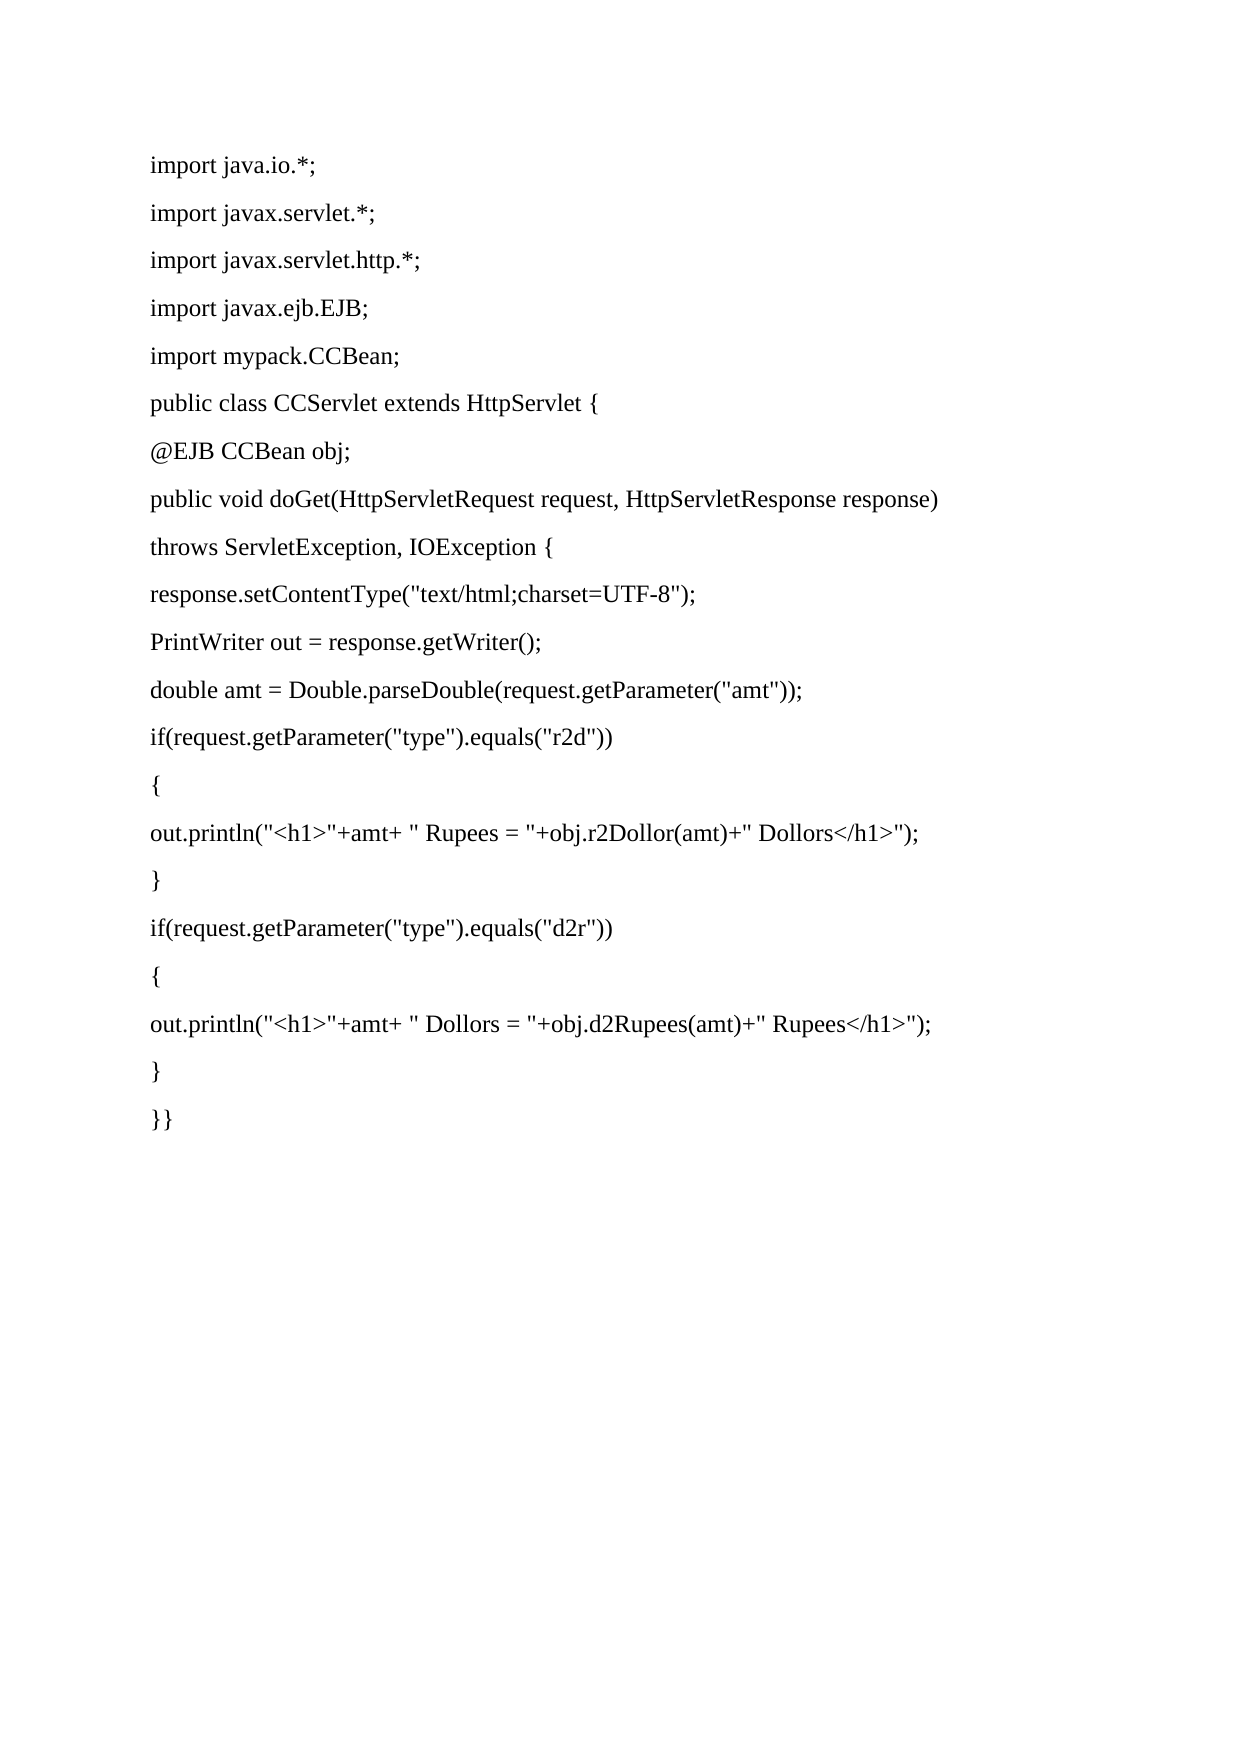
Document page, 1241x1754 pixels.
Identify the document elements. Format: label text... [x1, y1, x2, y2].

text double amt = Double.parseDouble(request.getParameter("amt")); [150, 675, 1090, 703]
text { [150, 770, 1090, 799]
text import mypack.CCBean; [150, 341, 1090, 369]
text if(request.getParameter("type").equals("d2r")) [150, 913, 1090, 942]
text if(request.getParameter("type").equals("r2d")) [150, 722, 1090, 751]
text } [150, 1056, 1090, 1085]
text import java.io.*; [150, 150, 1090, 179]
text import javax.servlet.http.*; [150, 245, 1090, 274]
text { [150, 961, 1090, 990]
text out.println("<h1>"+amt+ " Rupees = "+obj.r2Dollor(amt)+" Dollors</h1>"); [150, 818, 1090, 847]
text out.println("<h1>"+amt+ " Dollors = "+obj.d2Rupees(amt)+" Rupees</h1>"); [150, 1009, 1090, 1037]
text @EJB CCBean obj; [150, 436, 1090, 465]
text import javax.ejb.EJB; [150, 293, 1090, 322]
text }} [150, 1104, 1090, 1133]
text public class CCServlet extends HttpServlet { [150, 388, 1090, 417]
text response.setContentType("text/html;charset=UTF-8"); [150, 579, 1090, 608]
text throws ServletException, IOException { [150, 532, 1090, 560]
text PrintWriter out = response.getWriter(); [150, 627, 1090, 656]
text import javax.servlet.*; [150, 198, 1090, 226]
text public void doGet(HttpServletRequest request, HttpServletResponse response) [150, 484, 1090, 513]
text } [150, 866, 1090, 894]
